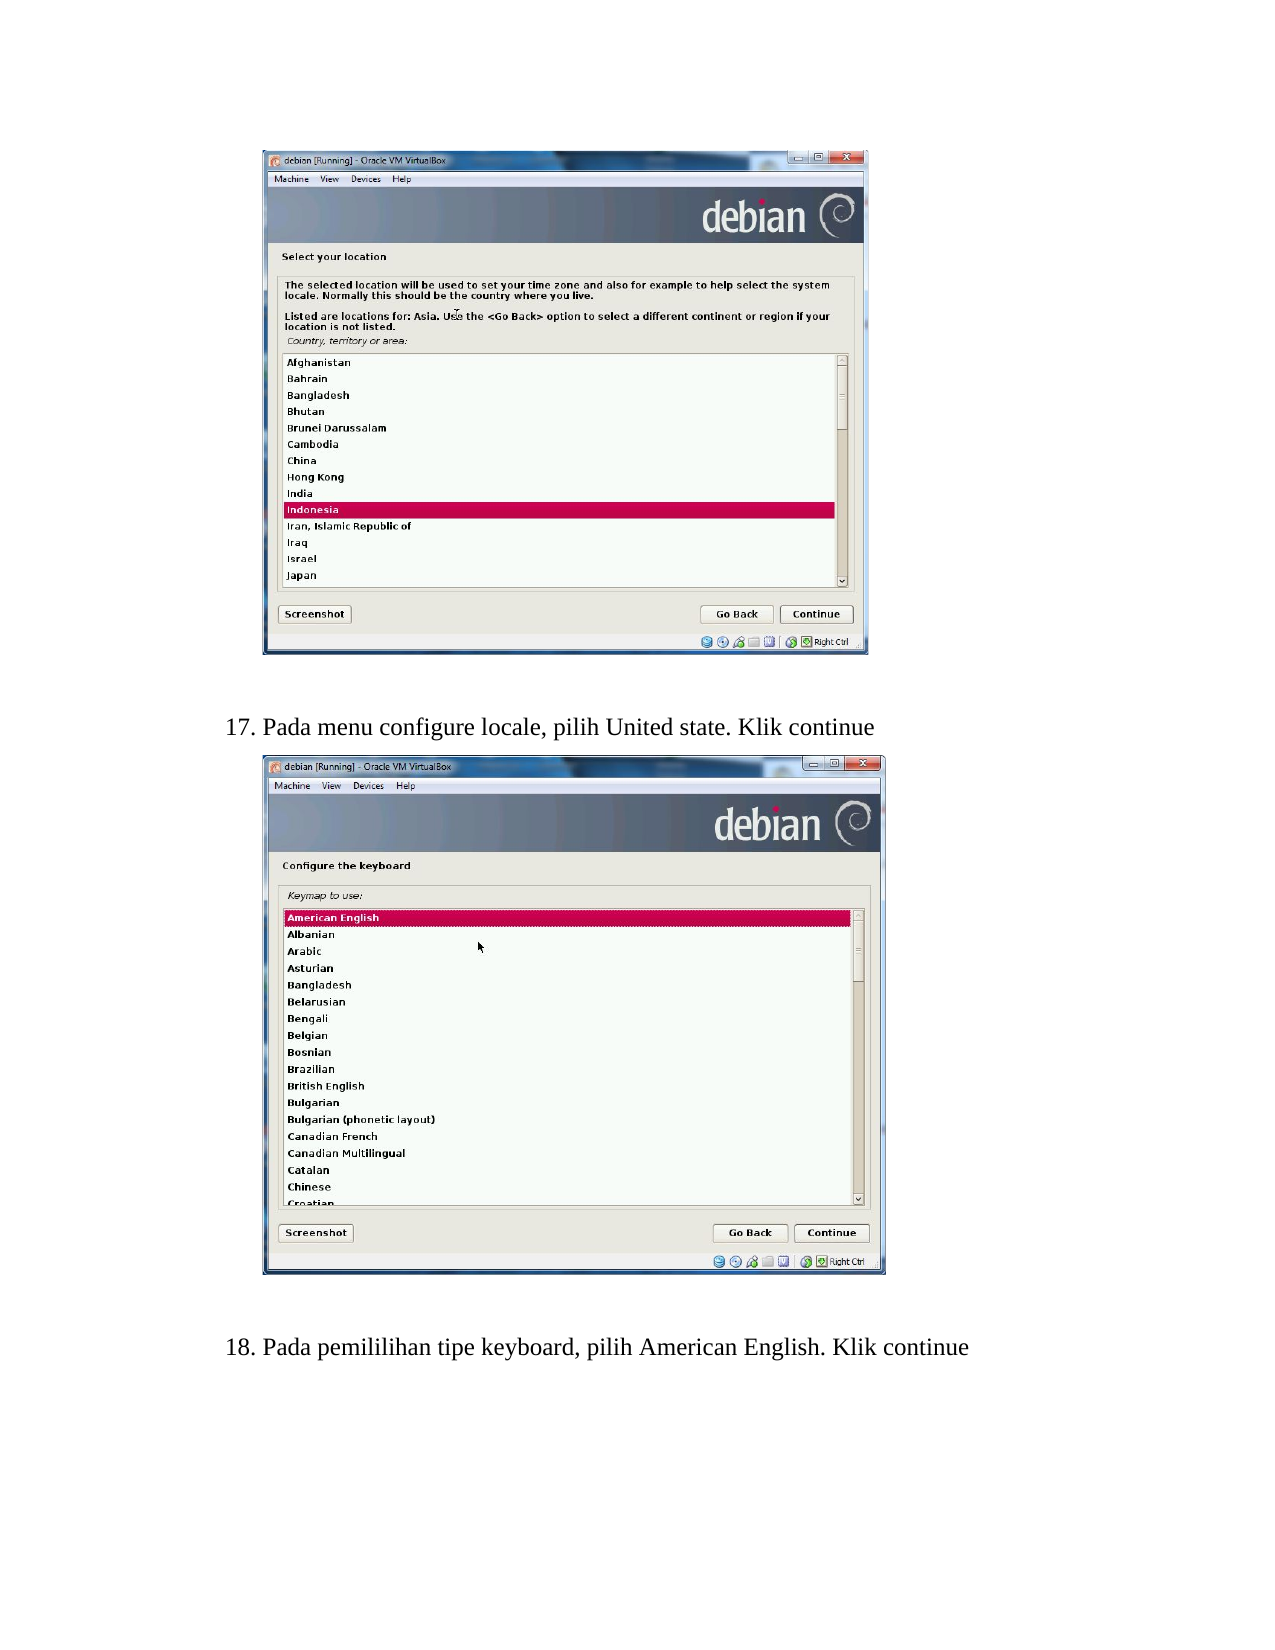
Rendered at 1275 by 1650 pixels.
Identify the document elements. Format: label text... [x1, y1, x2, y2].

list Pada menu configure locale, pilih United state. Klik continue [225, 712, 1125, 741]
picture [262, 755, 886, 1275]
list Pada pemililihan tipe keyboard, pilih American English. Klik continue [225, 1332, 1125, 1360]
picture [262, 150, 869, 655]
